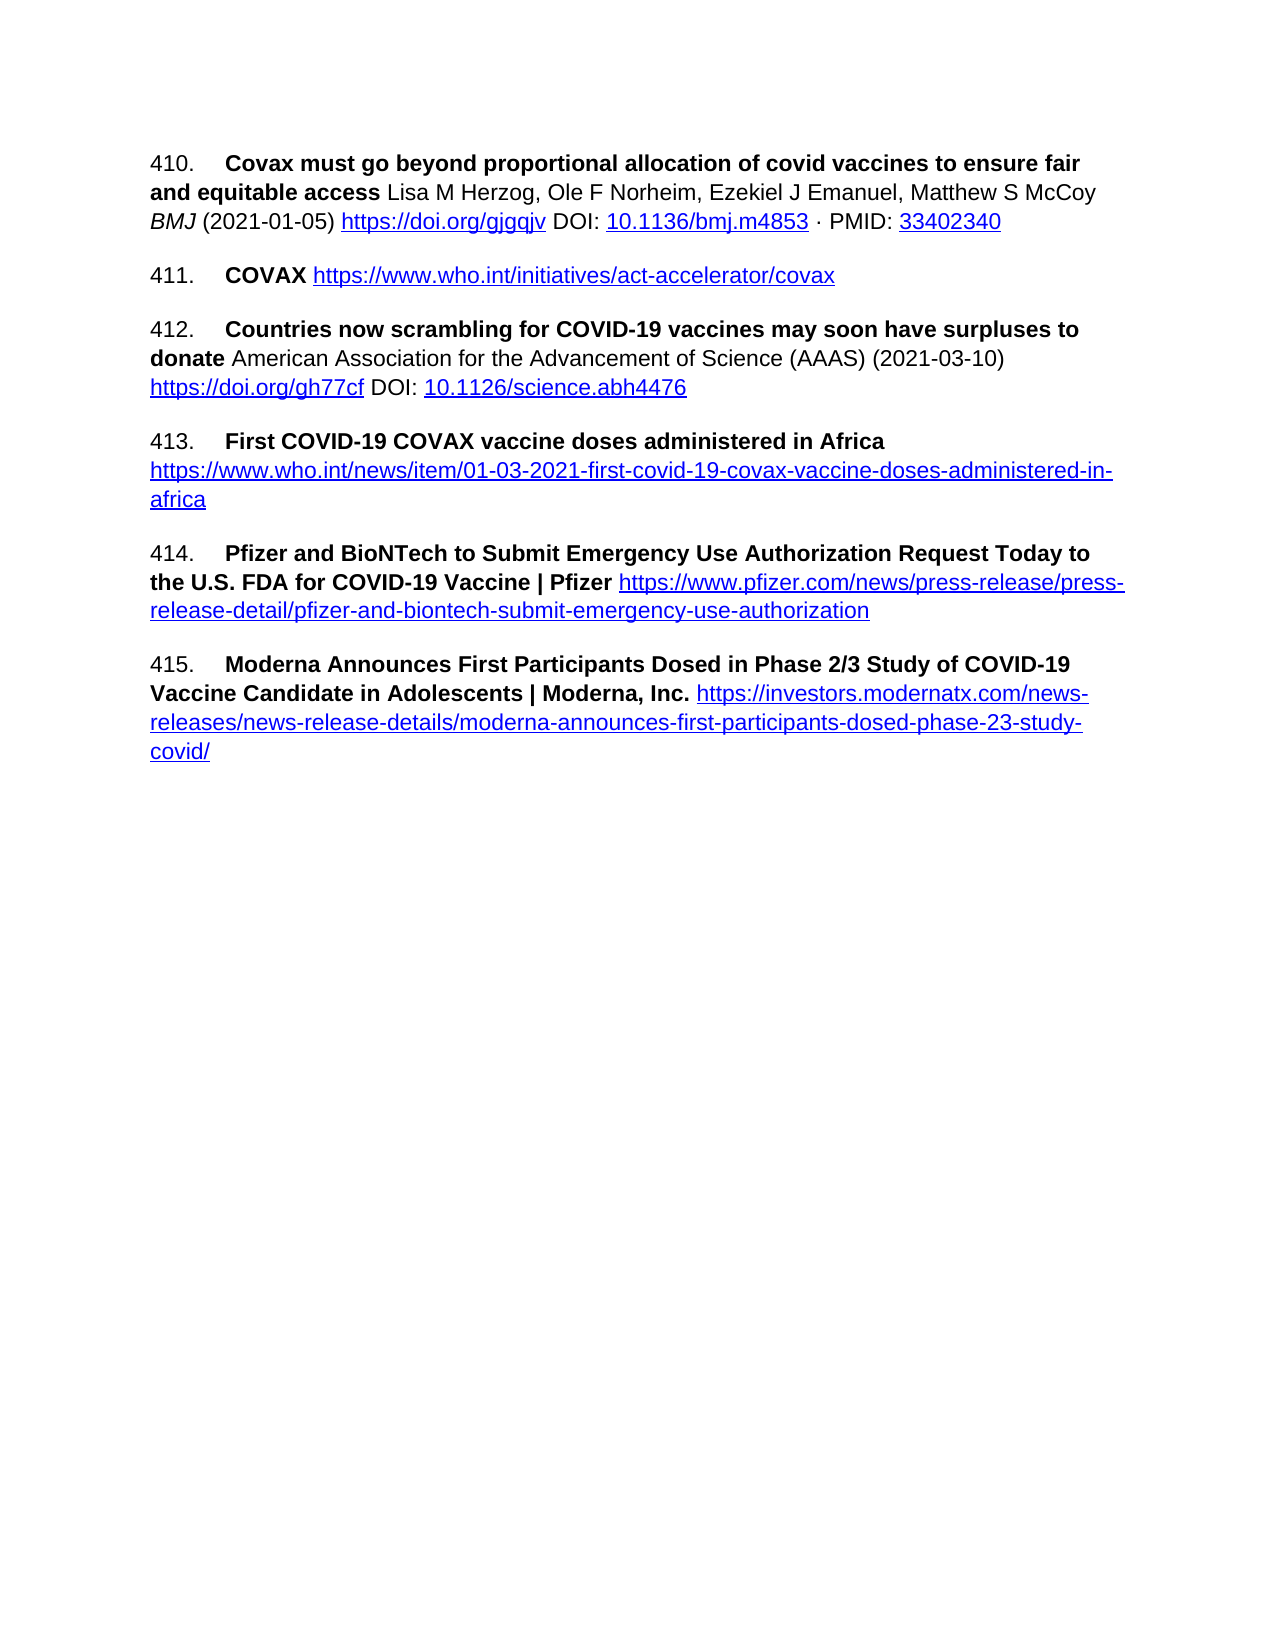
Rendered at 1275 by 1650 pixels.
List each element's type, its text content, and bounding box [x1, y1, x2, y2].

text 410. Covax must go beyond proportional allocation of covid vaccines to ensure fair and equitable access Lisa M Herzog, Ole F Norheim, Ezekiel J Emanuel, Matthew S McCoy BMJ (2021-01-05) https://doi.org/gjgqjv DOI: 10.1136/bmj.m4853 · PMID: 33402340 [150, 150, 1125, 234]
text 411. COVAX https://www.who.int/initiatives/act-accelerator/covax [150, 262, 1125, 288]
text 412. Countries now scrambling for COVID-19 vaccines may soon have surpluses to donate American Association for the Advancement of Science (AAAS) (2021-03-10) https://doi.org/gh77cf DOI: 10.1126/science.abh4476 [150, 316, 1125, 400]
text 413. First COVID-19 COVAX vaccine doses administered in Africa https://www.who.int/news/item/01-03-2021-first-covid-19-covax-vaccine-doses-administered-in-africa [150, 428, 1125, 512]
text 414. Pfizer and BioNTech to Submit Emergency Use Authorization Request Today to the U.S. FDA for COVID-19 Vaccine | Pfizer https://www.pfizer.com/news/press-release/press-release-detail/pfizer-and-biontech-submit-emergency-use-authorization [150, 539, 1125, 624]
text 415. Moderna Announces First Participants Dosed in Phase 2/3 Study of COVID-19 Vaccine Candidate in Adolescents | Moderna, Inc. https://investors.modernatx.com/news-releases/news-release-details/moderna-announces-first-participants-dosed-phase-23-study-covid/ [150, 651, 1125, 765]
